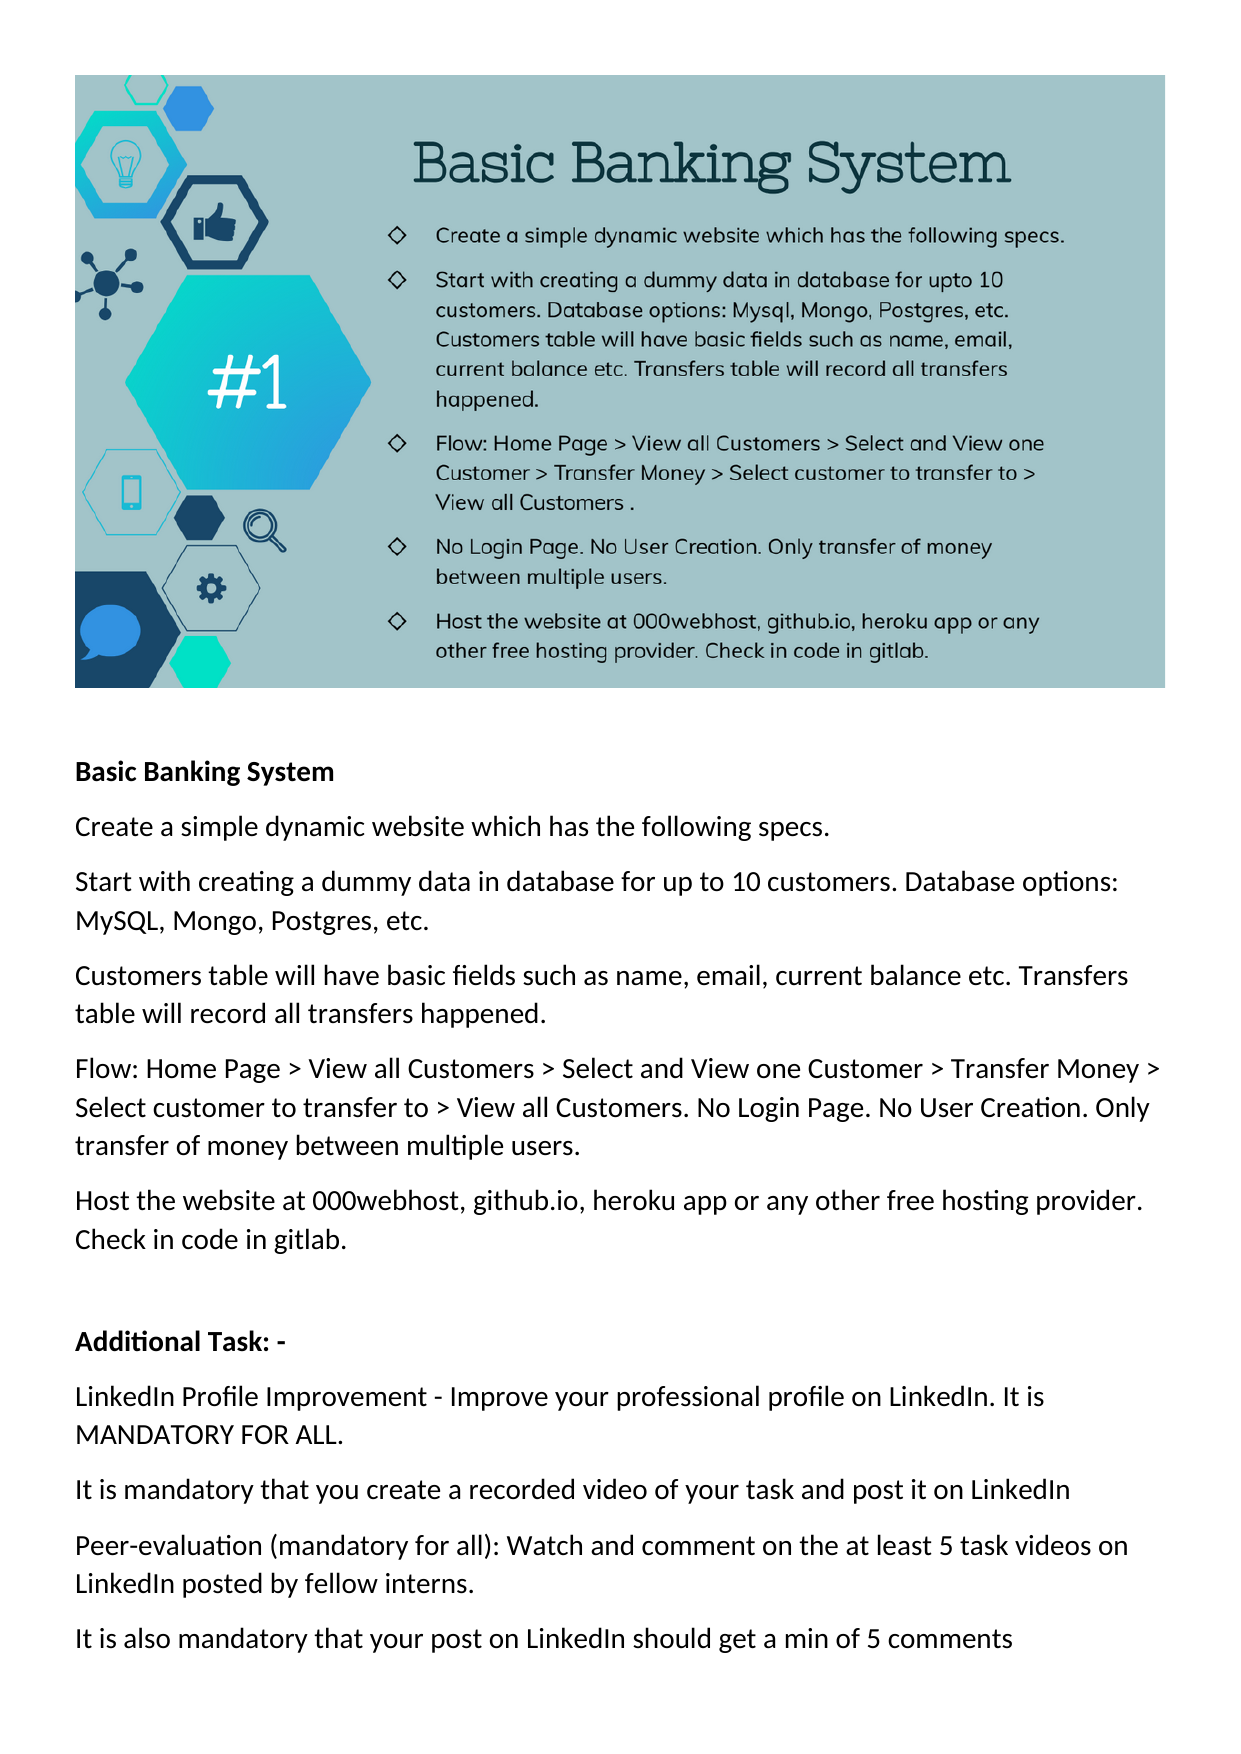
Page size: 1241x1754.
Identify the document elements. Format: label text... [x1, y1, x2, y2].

text Create a simple dynamic website which has the following specs. [75, 808, 1165, 844]
text Host the website at 000webhost, github.io, heroku app or any other free hosting provider. Check in code in gitlab. [75, 1182, 1165, 1256]
picture [75, 75, 1166, 688]
text Peer-evaluation (mandatory for all): Watch and comment on the at least 5 task videos on LinkedIn posted by fellow interns. [75, 1527, 1165, 1601]
text Flow: Home Page > View all Customers > Select and View one Customer > Transfer Money > Select customer to transfer to > View all Customers. No Login Page. No User Creation. Only transfer of money between multiple users. [75, 1050, 1165, 1163]
text Start with creating a dummy data in database for up to 10 customers. Database options: MySQL, Mongo, Postgres, etc. [75, 863, 1165, 937]
text Basic Banking System [75, 753, 1165, 789]
text Customers table will have basic fields such as name, email, current balance etc. Transfers table will record all transfers happened. [75, 957, 1165, 1031]
text It is mandatory that you create a recorded video of your task and post it on LinkedIn [75, 1471, 1165, 1507]
text It is also mandatory that your post on LinkedIn should get a min of 5 comments [75, 1620, 1165, 1656]
text LinkedIn Profile Improvement - Improve your professional profile on LinkedIn. It is MANDATORY FOR ALL. [75, 1378, 1165, 1452]
text Additional Task: - [75, 1323, 1165, 1358]
